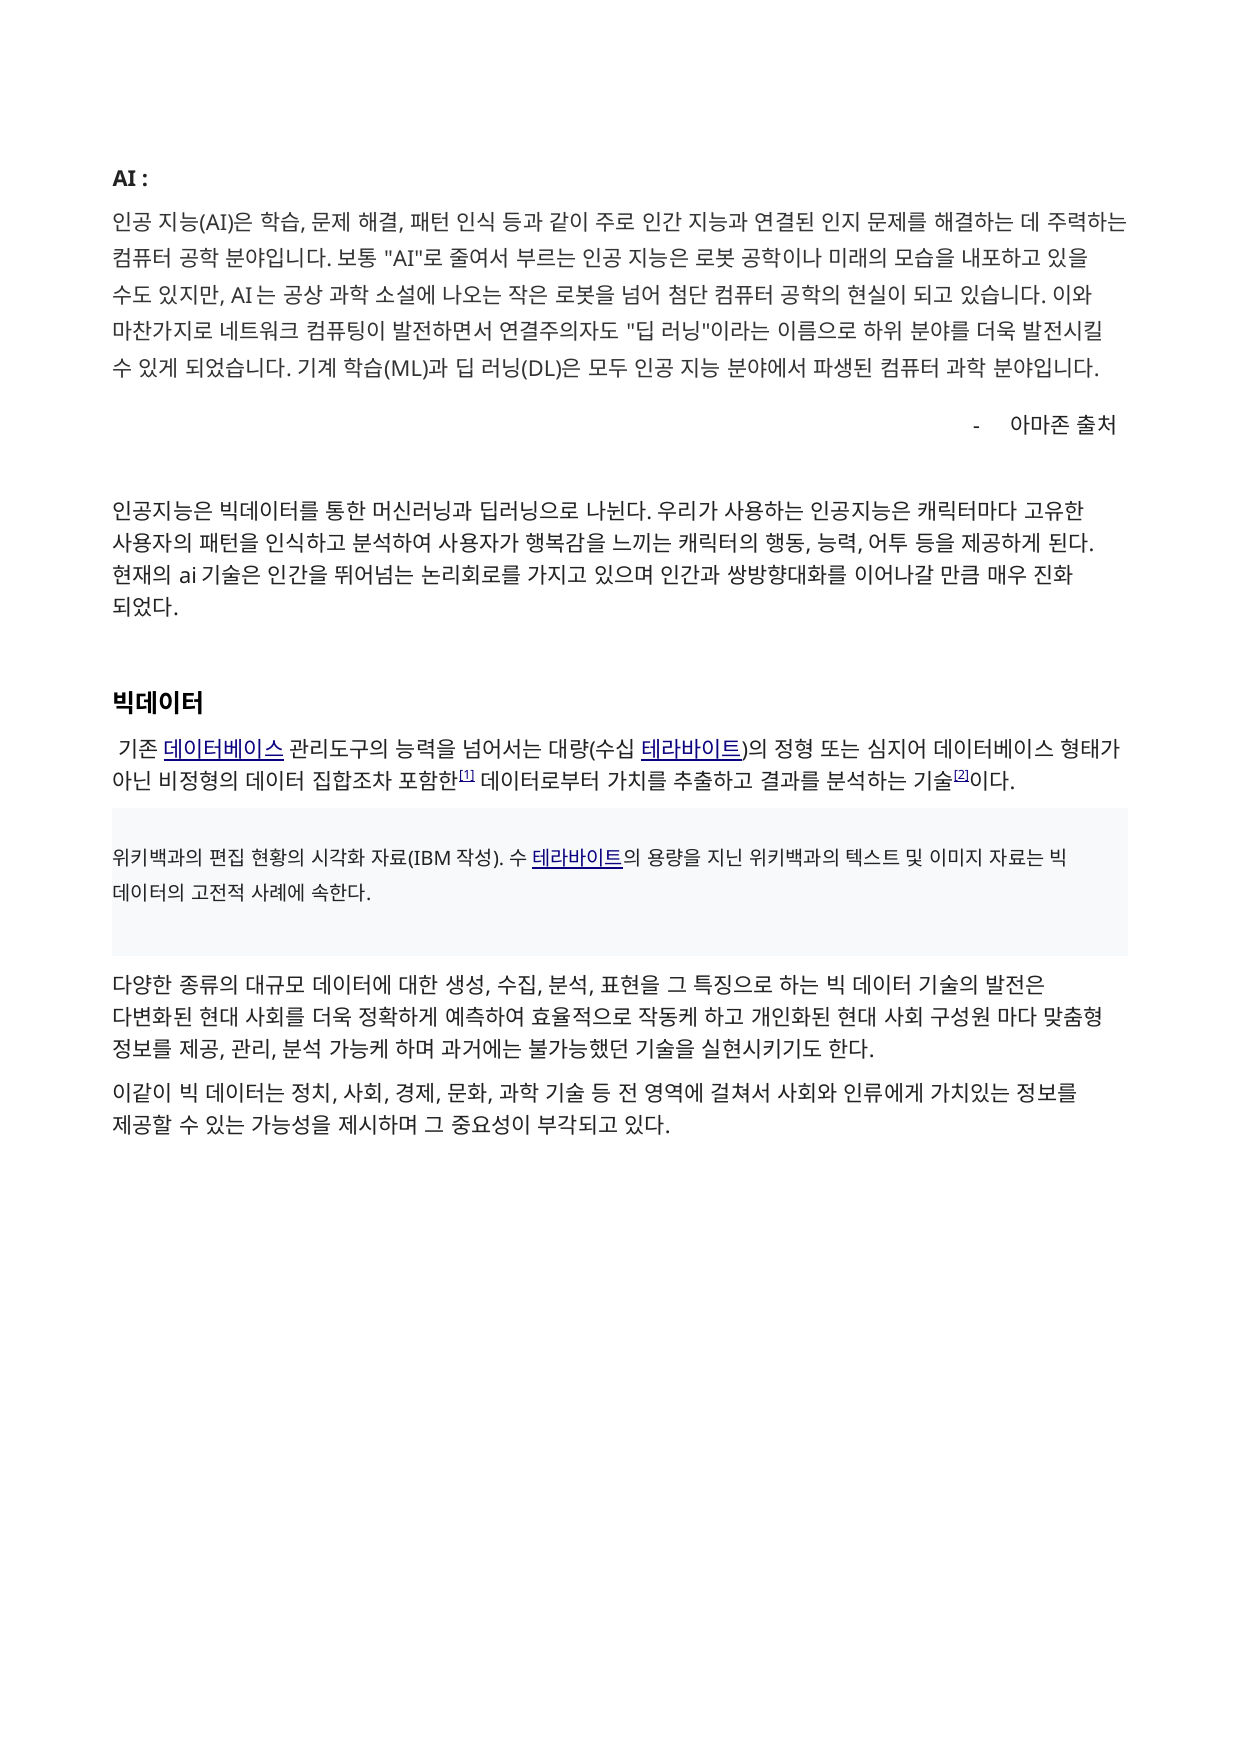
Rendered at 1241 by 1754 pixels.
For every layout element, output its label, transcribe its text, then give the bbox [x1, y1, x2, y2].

text 위키백과의 편집 현황의 시각화 자료(IBM 작성). 수 테라바이트의 용량을 지닌 위키백과의 텍스트 및 이미지 자료는 빅 데이터의 고전적 사례에 속한다. [112, 836, 1128, 906]
text 다양한 종류의 대규모 데이터에 대한 생성, 수집, 분석, 표현을 그 특징으로 하는 빅 데이터 기술의 발전은 다변화된 현대 사회를 더욱 정확하게 예측하여 효율적으로 작동케 하고 개인화된 현대 사회 구성원 마다 맞춤형 정보를 제공, 관리, 분석 가능케 하며 과거에는 불가능했던 기술을 실현시키기도 한다. [112, 968, 1128, 1063]
text 빅데이터 [112, 683, 1128, 719]
text 이같이 빅 데이터는 정치, 사회, 경제, 문화, 과학 기술 등 전 영역에 걸쳐서 사회와 인류에게 가치있는 정보를 제공할 수 있는 가능성을 제시하며 그 중요성이 부각되고 있다. [112, 1076, 1128, 1139]
text 인공 지능(AI)은 학습, 문제 해결, 패턴 인식 등과 같이 주로 인간 지능과 연결된 인지 문제를 해결하는 데 주력하는 컴퓨터 공학 분야입니다. 보통 "AI"로 줄여서 부르는 인공 지능은 로봇 공학이나 미래의 모습을 내포하고 있을 수도 있지만, AI는 공상 과학 소설에 나오는 작은 로봇을 넘어 첨단 컴퓨터 공학의 현실이 되고 있습니다. 이와 마찬가지로 네트워크 컴퓨팅이 발전하면서 연결주의자도 "딥 러닝"이라는 이름으로 하위 분야를 더욱 발전시킬 수 있게 되었습니다. 기계 학습(ML)과 딥 러닝(DL)은 모두 인공 지능 분야에서 파생된 컴퓨터 과학 분야입니다. [112, 205, 1128, 382]
list 아마존 출처 [154, 408, 1117, 439]
text AI : [112, 162, 1117, 192]
text 기존 데이터베이스 관리도구의 능력을 넘어서는 대량(수십 테라바이트)의 정형 또는 심지어 데이터베이스 형태가 아닌 비정형의 데이터 집합조차 포함한[1] 데이터로부터 가치를 추출하고 결과를 분석하는 기술[2]이다. [112, 732, 1128, 796]
text 인공지능은 빅데이터를 통한 머신러닝과 딥러닝으로 나뉜다. 우리가 사용하는 인공지능은 캐릭터마다 고유한 사용자의 패턴을 인식하고 분석하여 사용자가 행복감을 느끼는 캐릭터의 행동, 능력, 어투 등을 제공하게 된다. 현재의 ai기술은 인간을 뛰어넘는 논리회로를 가지고 있으며 인간과 쌍방향대화를 이어나갈 만큼 매우 진화 되었다. [112, 494, 1117, 621]
